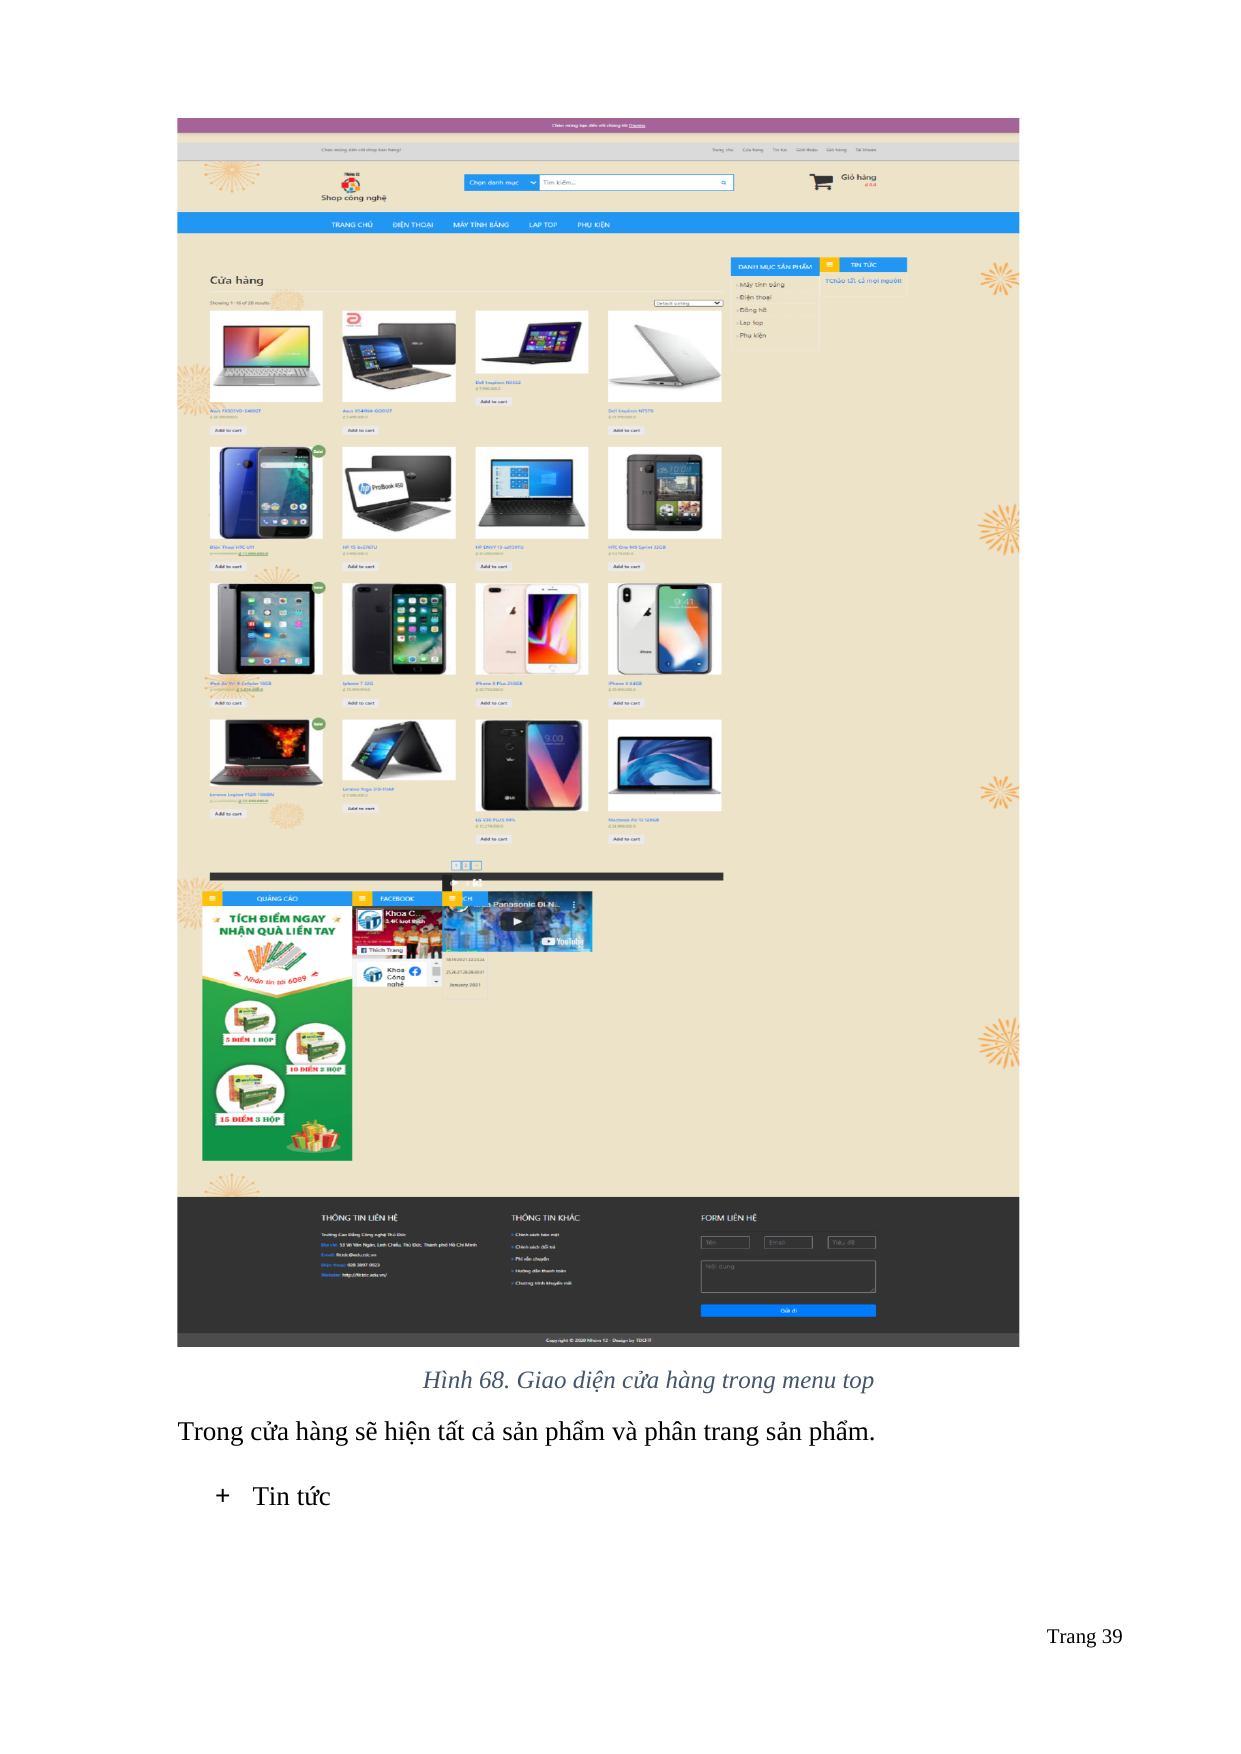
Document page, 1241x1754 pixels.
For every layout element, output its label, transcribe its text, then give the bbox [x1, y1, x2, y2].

text Hình 68. Giao diện cửa hàng trong menu top [177, 1365, 1122, 1394]
list Tin tức [215, 1465, 1122, 1521]
picture [177, 118, 1020, 1347]
text Trong cửa hàng sẽ hiện tất cả sản phẩm và phân trang sản phẩm. [177, 1415, 1122, 1446]
